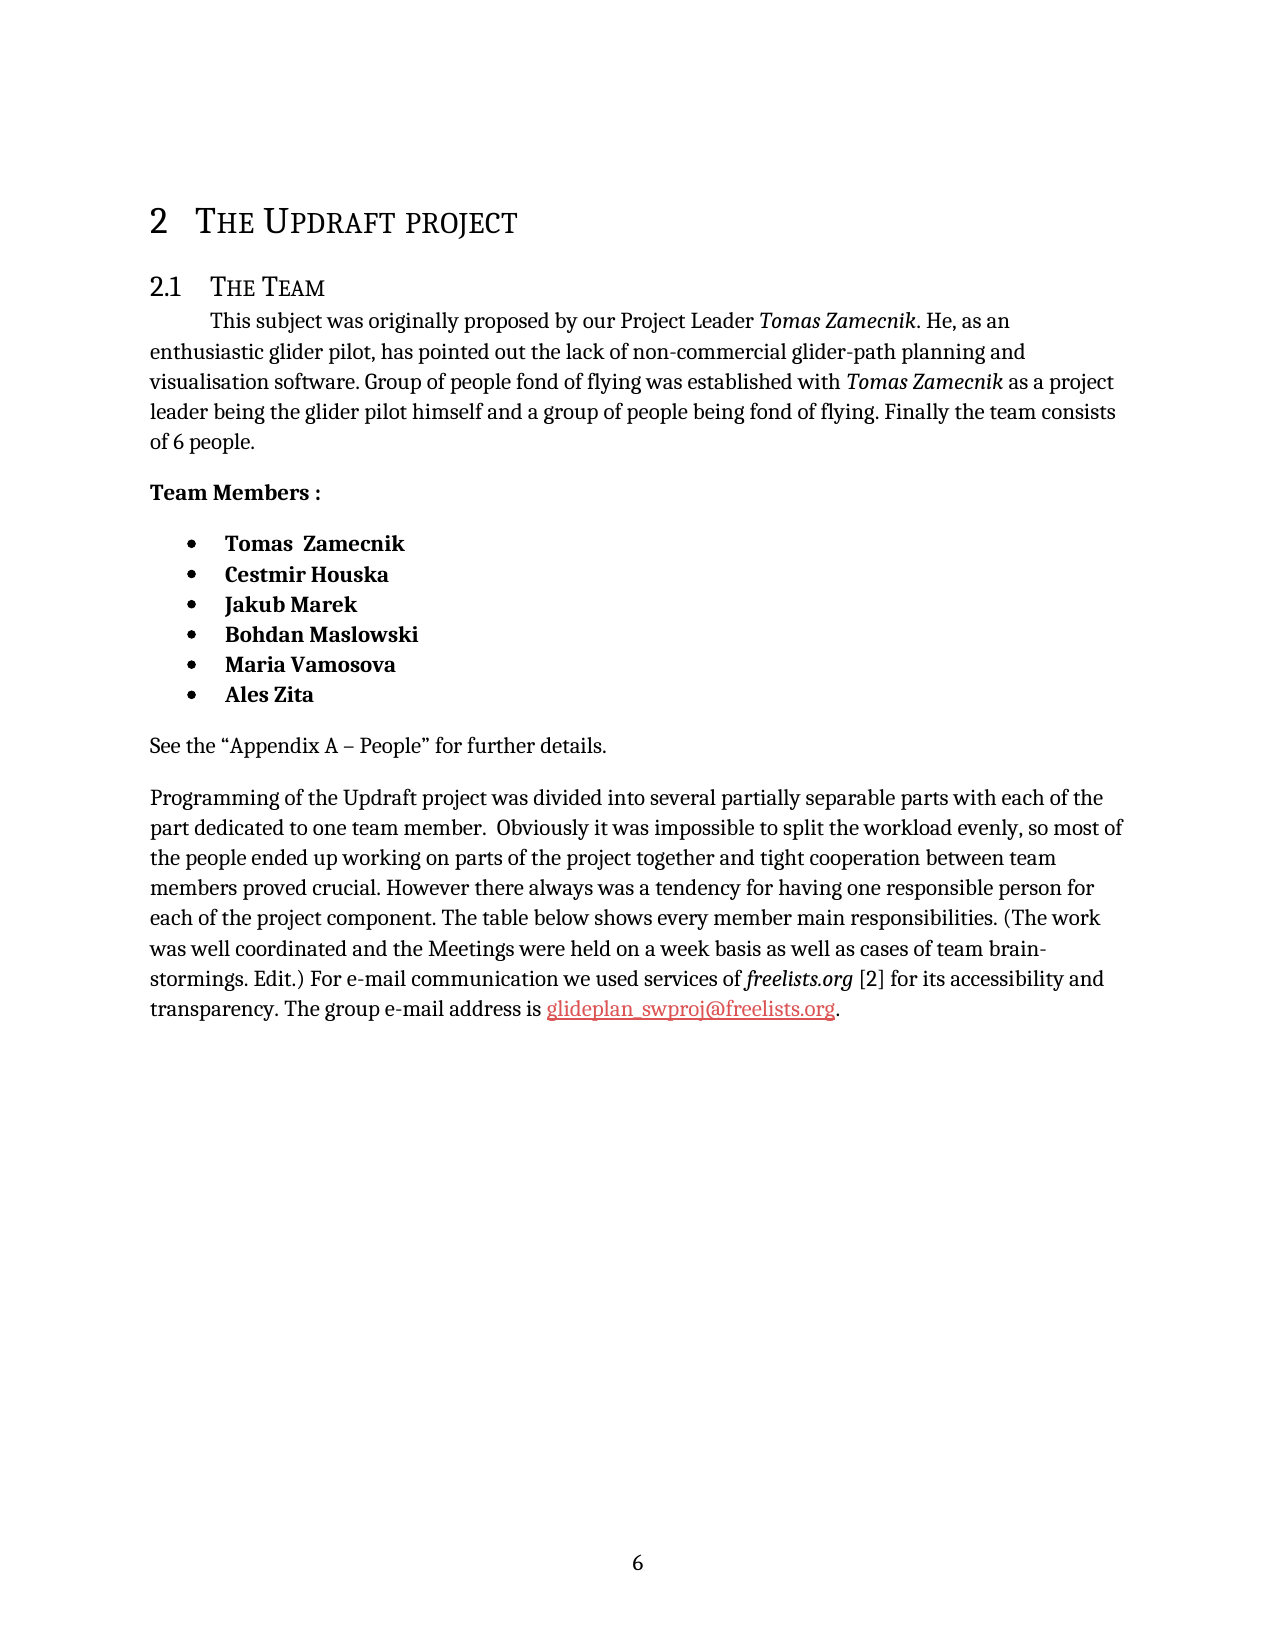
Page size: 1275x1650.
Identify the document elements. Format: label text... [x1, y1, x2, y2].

list Cestmir Houska [187, 561, 1125, 588]
text Team Members : [150, 480, 1125, 506]
list Tomas Zamecnik [187, 531, 1125, 557]
text See the “Appendix A – People” for further details. [150, 733, 1125, 759]
list Ales Zita [187, 682, 1125, 708]
list Maria Vamosova [187, 652, 1125, 678]
list Jakub Marek [187, 592, 1125, 618]
text This subject was originally proposed by our Project Leader Tomas Zamecnik. He, as an enthusiastic glider pilot, has pointed out the lack of non-commercial glider-path planning and visualisation software. Group of people fond of flying was established with Tomas Zamecnik as a project leader being the glider pilot himself and a group of people being fond of flying. Finally the team consists of 6 people. [150, 308, 1125, 455]
subtitle The Team [150, 270, 1125, 304]
text Programming of the Updraft project was divided into several partially separable parts with each of the part dedicated to one team member. Obviously it was impossible to split the workload evenly, so most of the people ended up working on parts of the project together and tight cooperation between team members proved crucial. However there always was a tendency for having one responsible person for each of the project component. The table below shows every member main responsibilities. (The work was well coordinated and the Meetings were held on a week basis as well as cases of team brain-stormings. Edit.) For e-mail communication we used services of freelists.org for its accessibility and transparency. The group e-mail address is glideplan_swproj@freelists.org. [150, 784, 1125, 1022]
subtitle The Updraft project [150, 200, 1125, 243]
list Bohdan Maslowski [187, 622, 1125, 648]
